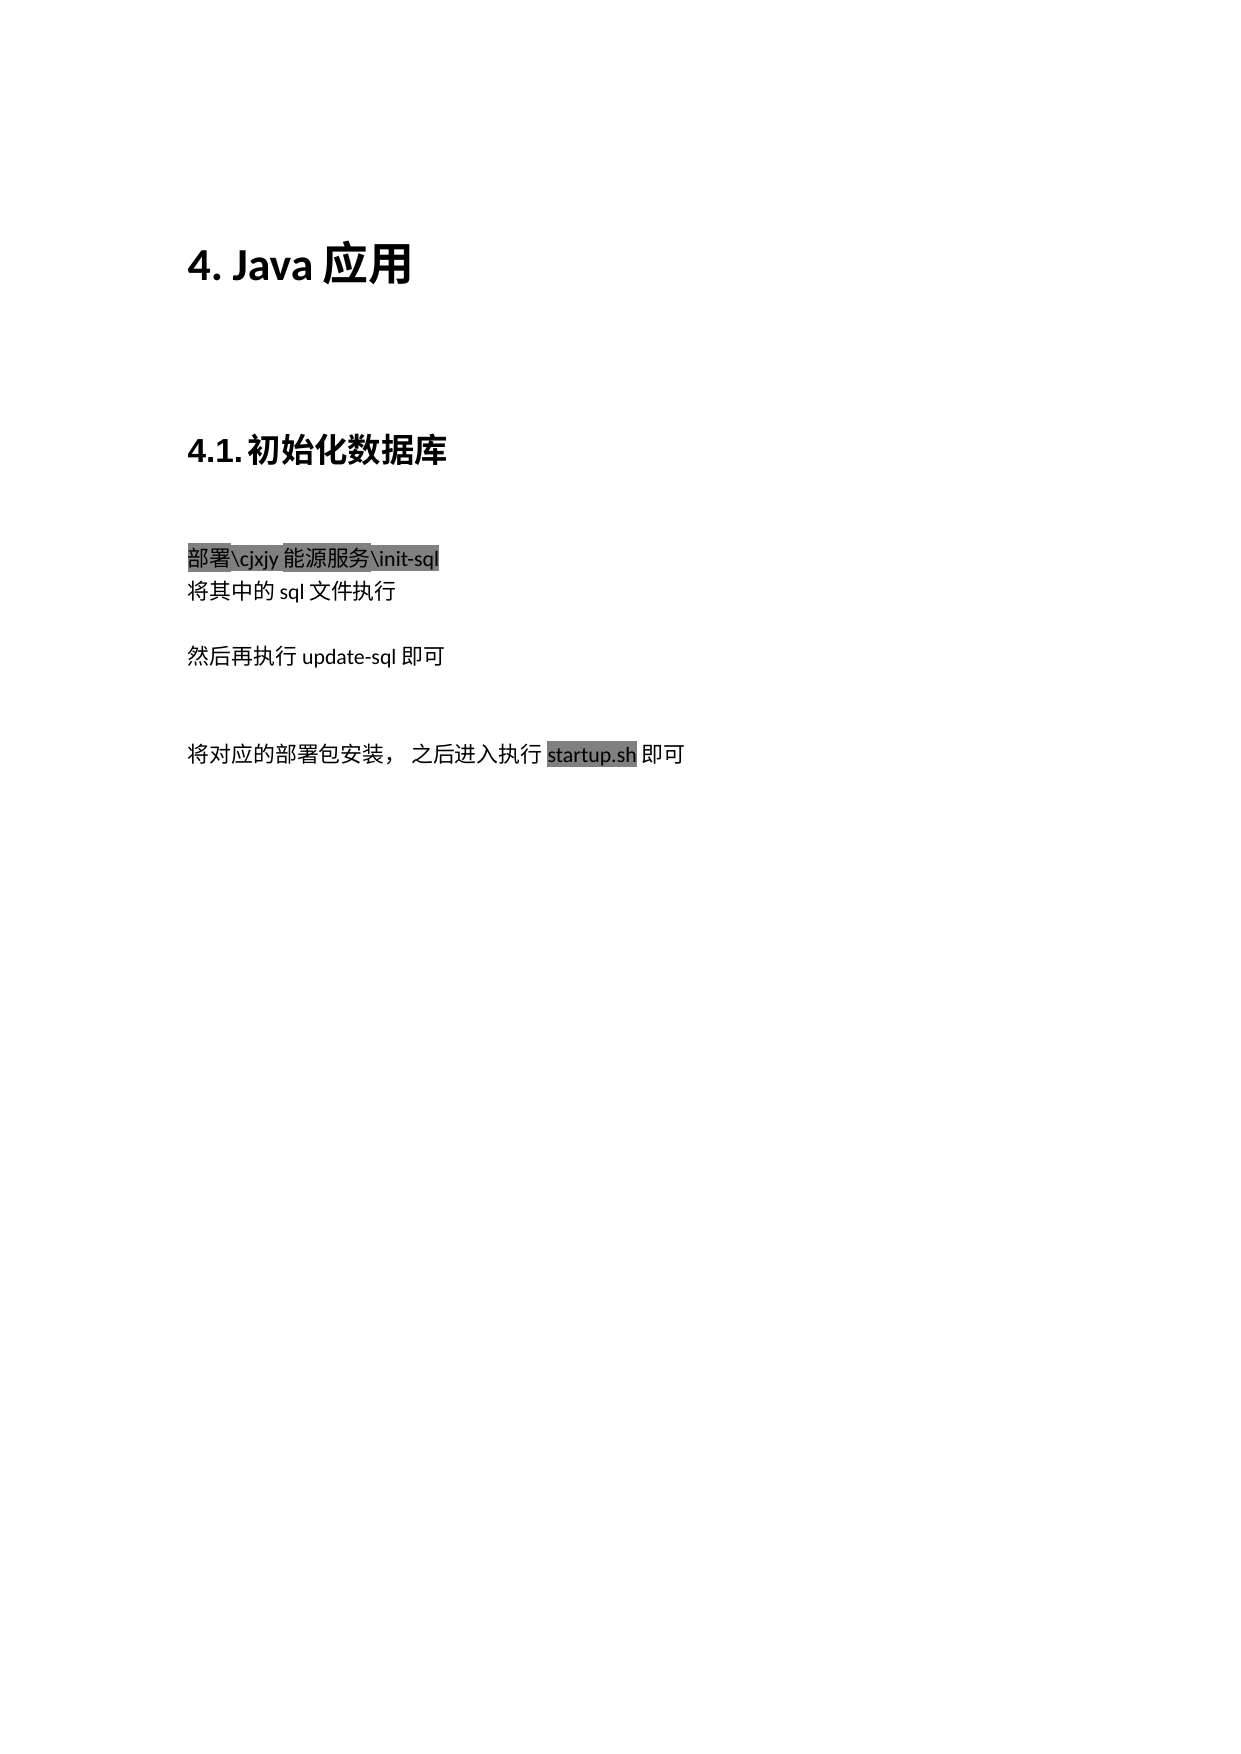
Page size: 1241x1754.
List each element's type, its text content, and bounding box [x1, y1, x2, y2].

text 将其中的sql文件执行 [187, 574, 1053, 606]
text 部署\cjxjy能源服务\init-sql [187, 541, 1053, 574]
subtitle 初始化数据库 [187, 417, 1053, 482]
text 将对应的部署包安装， 之后进入执行 startup.sh 即可 [187, 736, 1053, 769]
text 然后再执行 update-sql 即可 [187, 639, 1053, 671]
subtitle Java应用 [187, 230, 1053, 295]
